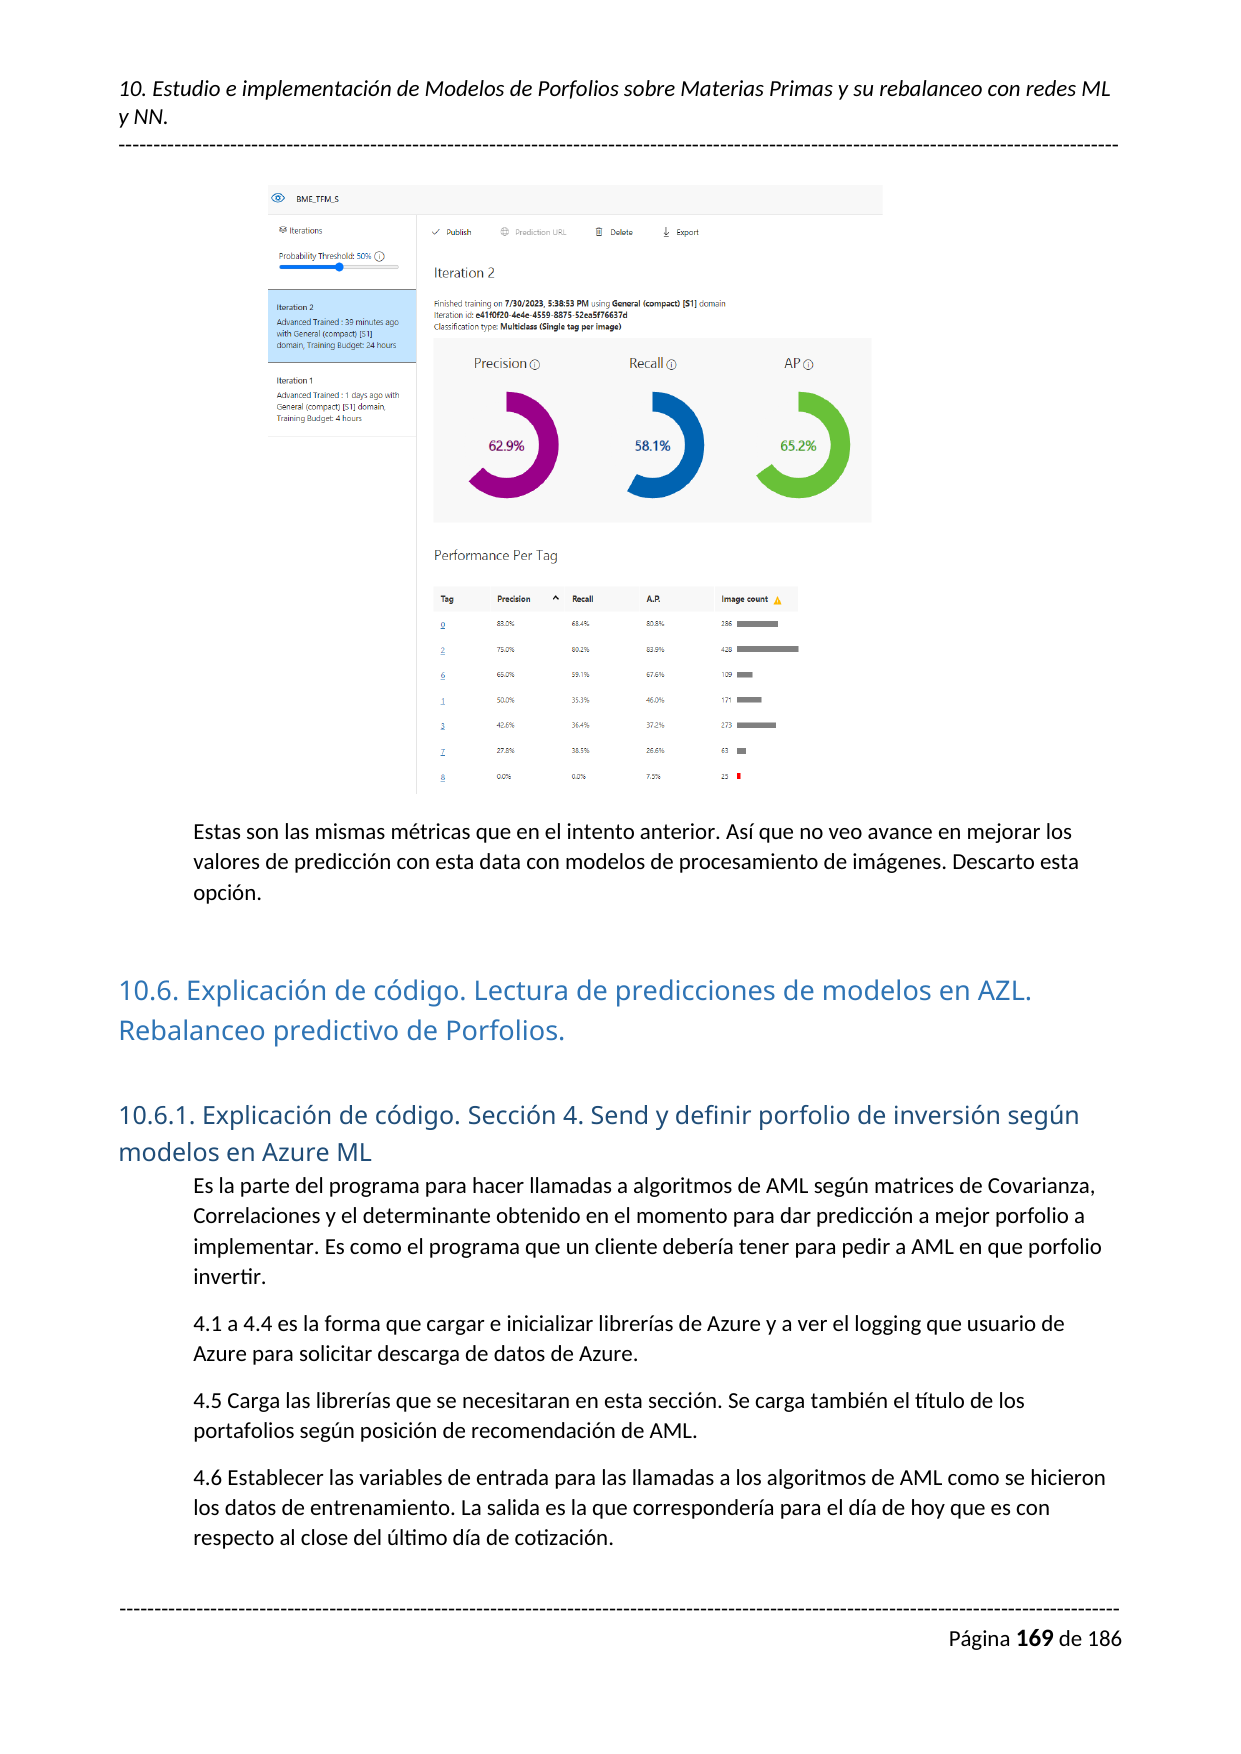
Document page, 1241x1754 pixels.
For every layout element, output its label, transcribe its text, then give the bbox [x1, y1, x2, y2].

text Estas son las mismas métricas que en el intento anterior. Así que no veo avance en mejorar los valores de predicción con esta data con modelos de procesamiento de imágenes. Descarto esta opción. [193, 817, 1122, 906]
text Es la parte del programa para hacer llamadas a algoritmos de AML según matrices de Covarianza, Correlaciones y el determinante obtenido en el momento para dar predicción a mejor porfolio a implementar. Es como el programa que un cliente debería tener para pedir a AML en que porfolio invertir. [193, 1171, 1122, 1290]
subtitle 10.6. Explicación de código. Lectura de predicciones de modelos en AZL. Rebalanceo predictivo de Porfolios. [118, 971, 1122, 1048]
picture [268, 185, 883, 799]
text 4.6 Establecer las variables de entrada para las llamadas a los algoritmos de AML como se hicieron los datos de entrenamiento. La salida es la que correspondería para el día de hoy que es con respecto al close del último día de cotización. [193, 1463, 1122, 1551]
subtitle 10.6.1. Explicación de código. Sección 4. Send y definir porfolio de inversión según modelos en Azure ML [118, 1098, 1122, 1169]
text 4.5 Carga las librerías que se necesitaran en esta sección. Se carga también el título de los portafolios según posición de recomendación de AML. [193, 1386, 1122, 1444]
text 4.1 a 4.4 es la forma que cargar e inicializar librerías de Azure y a ver el logging que usuario de Azure para solicitar descarga de datos de Azure. [193, 1309, 1122, 1367]
